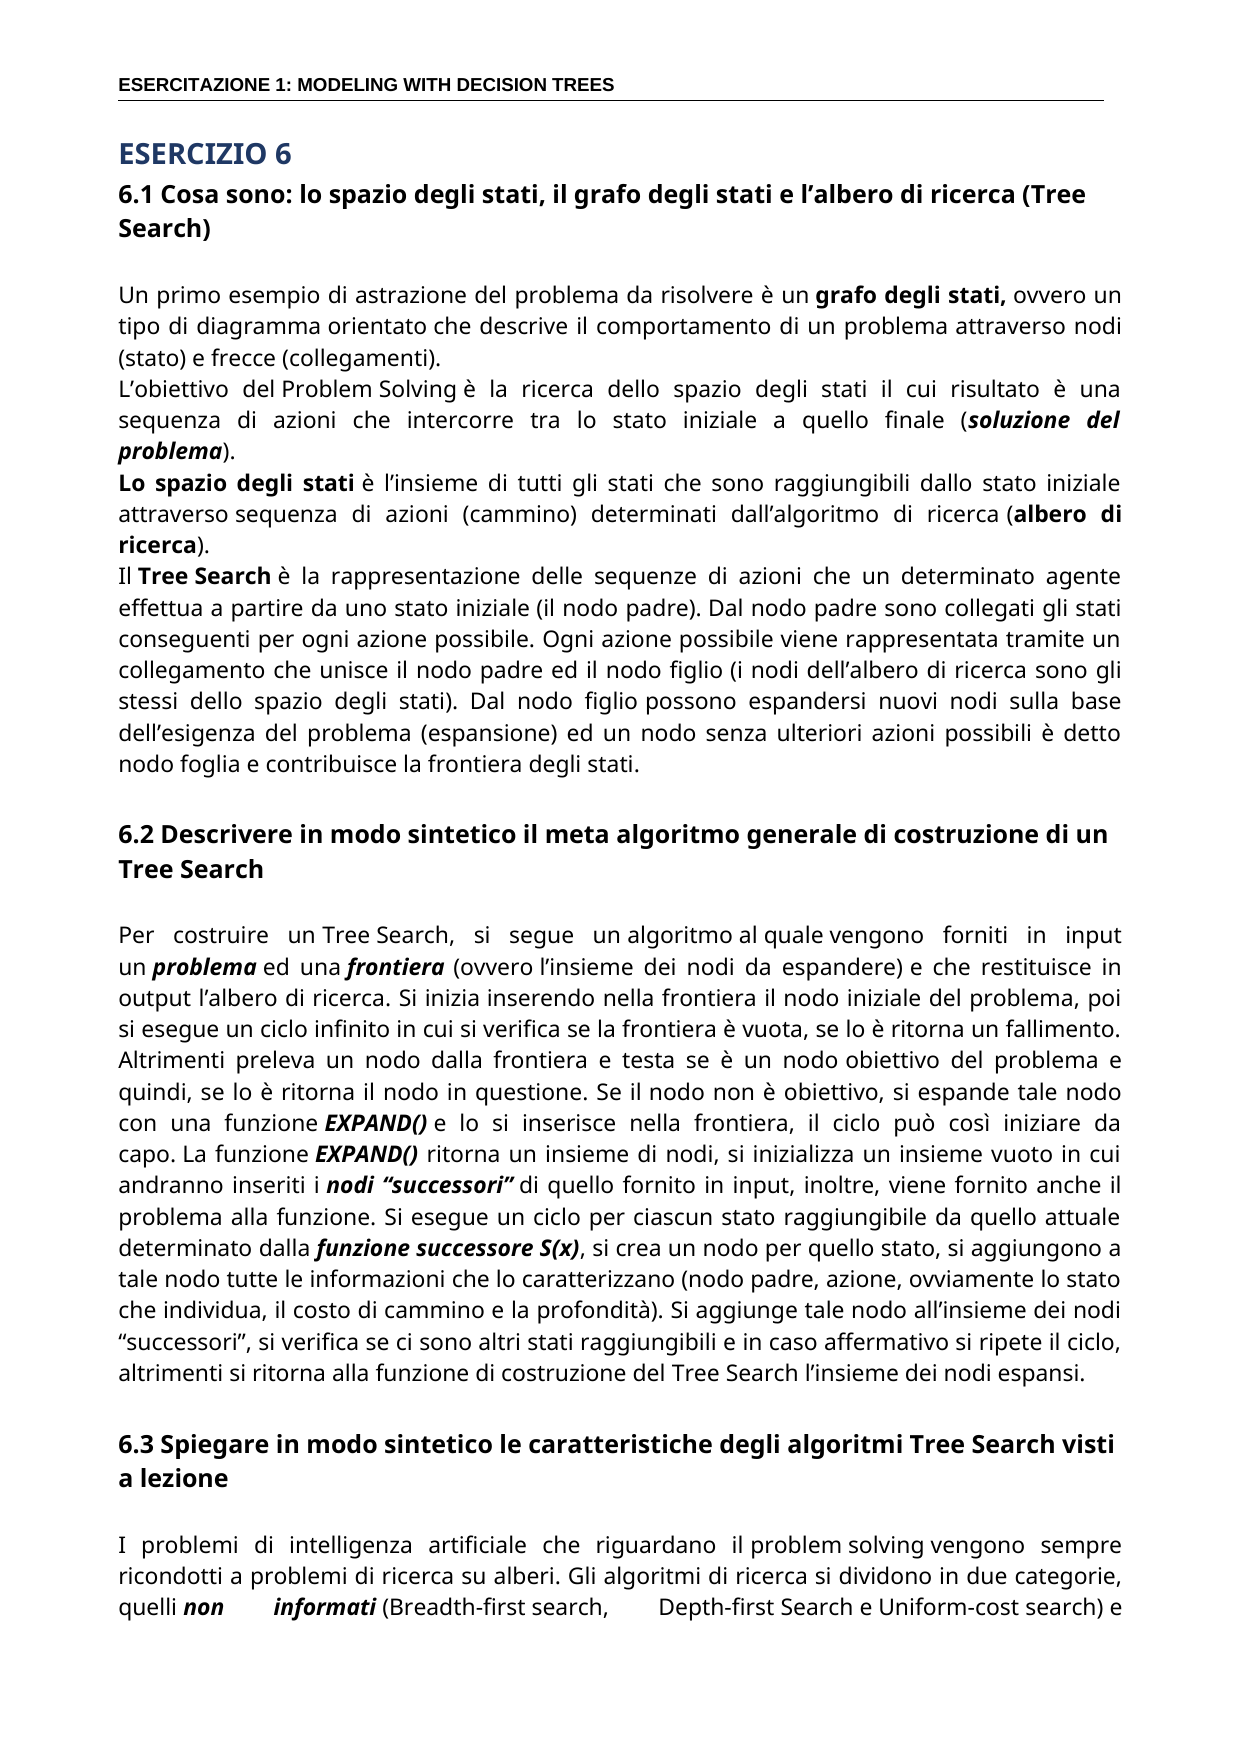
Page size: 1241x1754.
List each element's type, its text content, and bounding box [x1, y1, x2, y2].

text ESERCIZIO 6 [118, 133, 1122, 173]
text L’obiettivo del Problem Solving è la ricerca dello spazio degli stati il cui risultato è una sequenza di azioni che intercorre tra lo stato iniziale a quello finale (soluzione del problema). [118, 373, 1122, 466]
text Per costruire un Tree Search, si segue un algoritmo al quale vengono forniti in input un problema ed una frontiera (ovvero l’insieme dei nodi da espandere) e che restituisce in output l’albero di ricerca. Si inizia inserendo nella frontiera il nodo iniziale del problema, poi si esegue un ciclo infinito in cui si verifica se la frontiera è vuota, se lo è ritorna un fallimento. Altrimenti preleva un nodo dalla frontiera e testa se è un nodo obiettivo del problema e quindi, se lo è ritorna il nodo in questione. Se il nodo non è obiettivo, si espande tale nodo con una funzione EXPAND() e lo si inserisce nella frontiera, il ciclo può così iniziare da capo. La funzione EXPAND() ritorna un insieme di nodi, si inizializza un insieme vuoto in cui andranno inseriti i nodi “successori” di quello fornito in input, inoltre, viene fornito anche il problema alla funzione. Si esegue un ciclo per ciascun stato raggiungibile da quello attuale determinato dalla funzione successore S(x), si crea un nodo per quello stato, si aggiungono a tale nodo tutte le informazioni che lo caratterizzano (nodo padre, azione, ovviamente lo stato che individua, il costo di cammino e la profondità). Si aggiunge tale nodo all’insieme dei nodi “successori”, si verifica se ci sono altri stati raggiungibili e in caso affermativo si ripete il ciclo, altrimenti si ritorna alla funzione di costruzione del Tree Search l’insieme dei nodi espansi. [118, 919, 1122, 1388]
subtitle 6.3 Spiegare in modo sintetico le caratteristiche degli algoritmi Tree Search visti a lezione [118, 1426, 1122, 1494]
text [118, 1528, 1122, 1622]
subtitle 6.2 Descrivere in modo sintetico il meta algoritmo generale di costruzione di un Tree Search [118, 817, 1122, 885]
text Il Tree Search è la rappresentazione delle sequenze di azioni che un determinato agente effettua a partire da uno stato iniziale (il nodo padre). Dal nodo padre sono collegati gli stati conseguenti per ogni azione possibile. Ogni azione possibile viene rappresentata tramite un collegamento che unisce il nodo padre ed il nodo figlio (i nodi dell’albero di ricerca sono gli stessi dello spazio degli stati). Dal nodo figlio possono espandersi nuovi nodi sulla base dell’esigenza del problema (espansione) ed un nodo senza ulteriori azioni possibili è detto nodo foglia e contribuisce la frontiera degli stati. [118, 560, 1122, 779]
subtitle 6.1 Cosa sono: lo spazio degli stati, il grafo degli stati e l’albero di ricerca (Tree Search) [118, 177, 1122, 279]
text Un primo esempio di astrazione del problema da risolvere è un grafo degli stati, ovvero un tipo di diagramma orientato che descrive il comportamento di un problema attraverso nodi (stato) e frecce (collegamenti). [118, 279, 1122, 373]
text Lo spazio degli stati è l’insieme di tutti gli stati che sono raggiungibili dallo stato iniziale attraverso sequenza di azioni (cammino) determinati dall’algoritmo di ricerca (albero di ricerca). [118, 466, 1122, 560]
